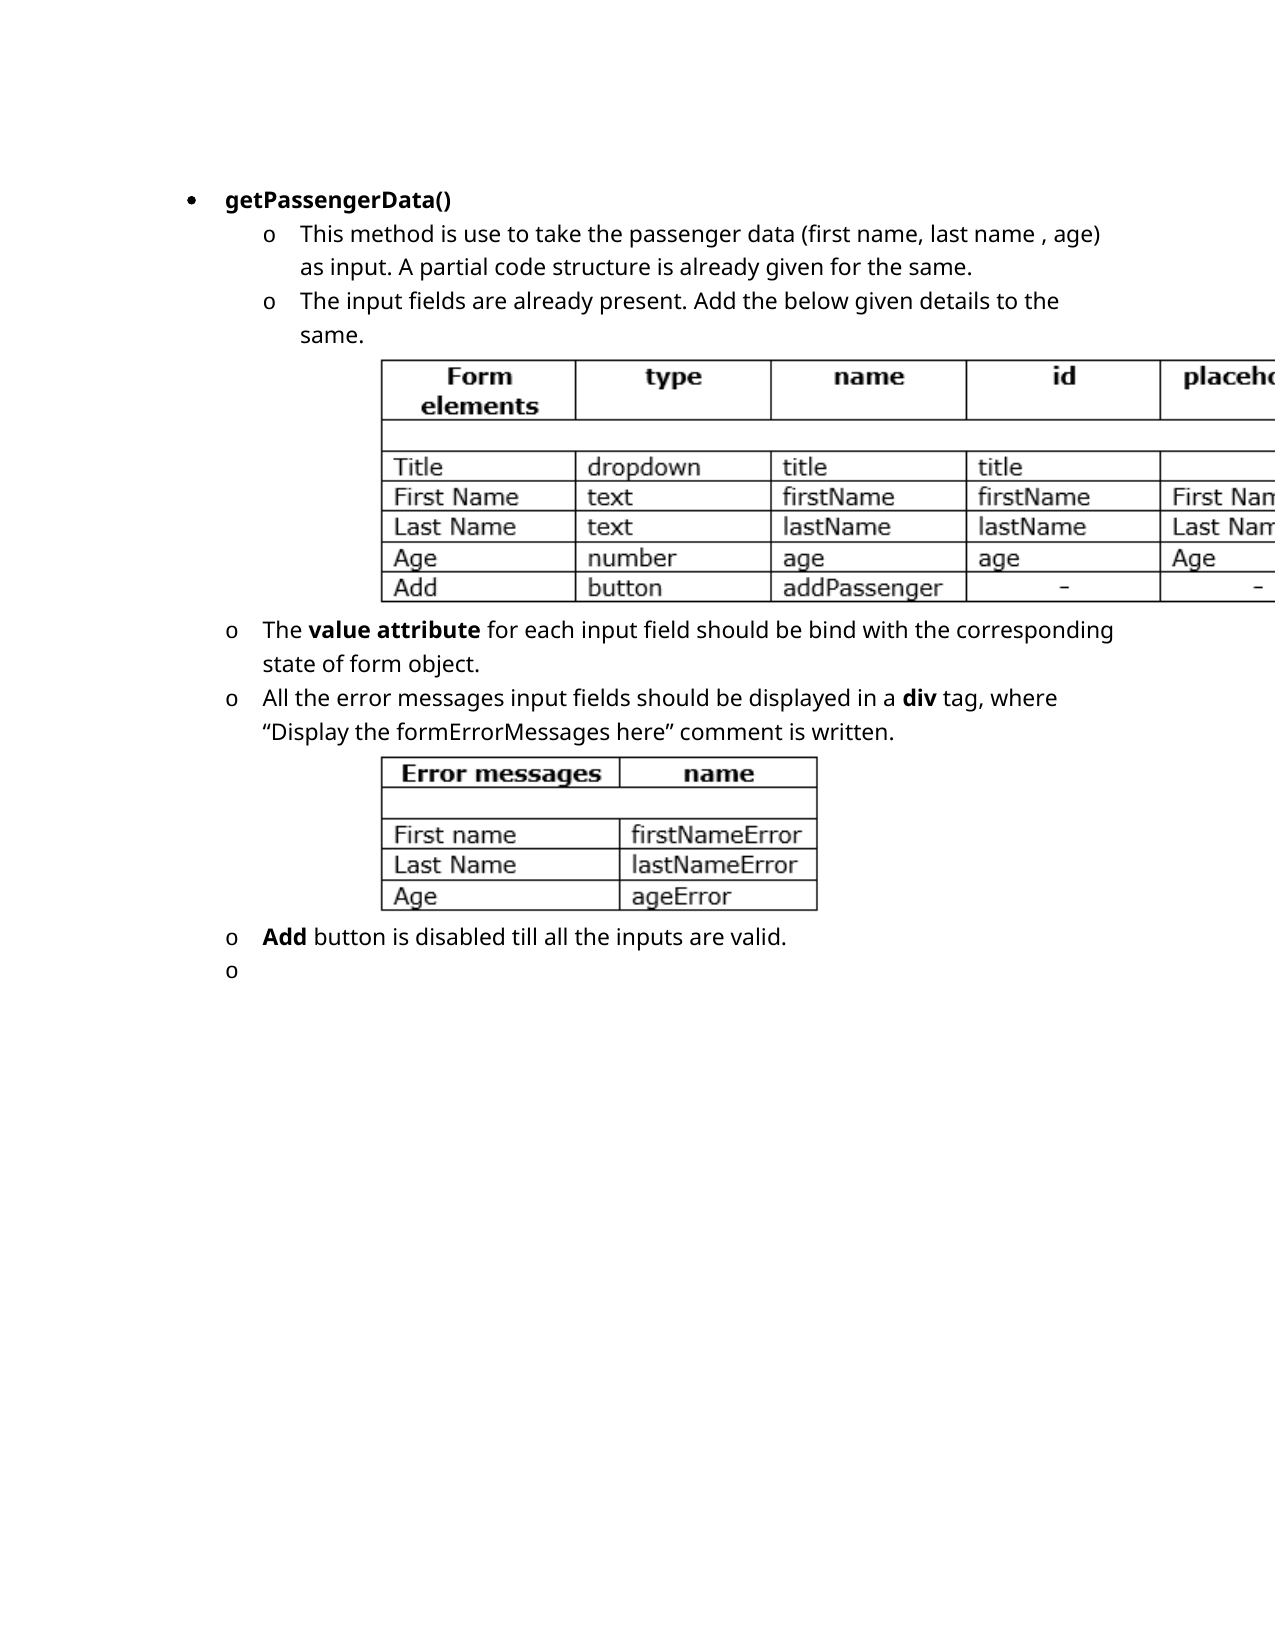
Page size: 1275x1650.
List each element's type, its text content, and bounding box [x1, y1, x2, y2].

list getPassengerData() [187, 184, 1125, 215]
list Add button is disabled till all the inputs are valid. [225, 920, 1125, 952]
list All the error messages input fields should be displayed in a div tag, where “Display the formErrorMessages here” comment is written. [225, 682, 1125, 747]
list This method is use to take the passenger data (first name, last name , age) as input. A partial code structure is already given for the same. [262, 217, 1125, 283]
list The value attribute for each input field should be bind with the corresponding state of form object. [225, 614, 1125, 679]
picture [375, 749, 829, 919]
list The input fields are already present. Add the below given details to the same. [262, 285, 1125, 350]
picture [375, 352, 1275, 612]
